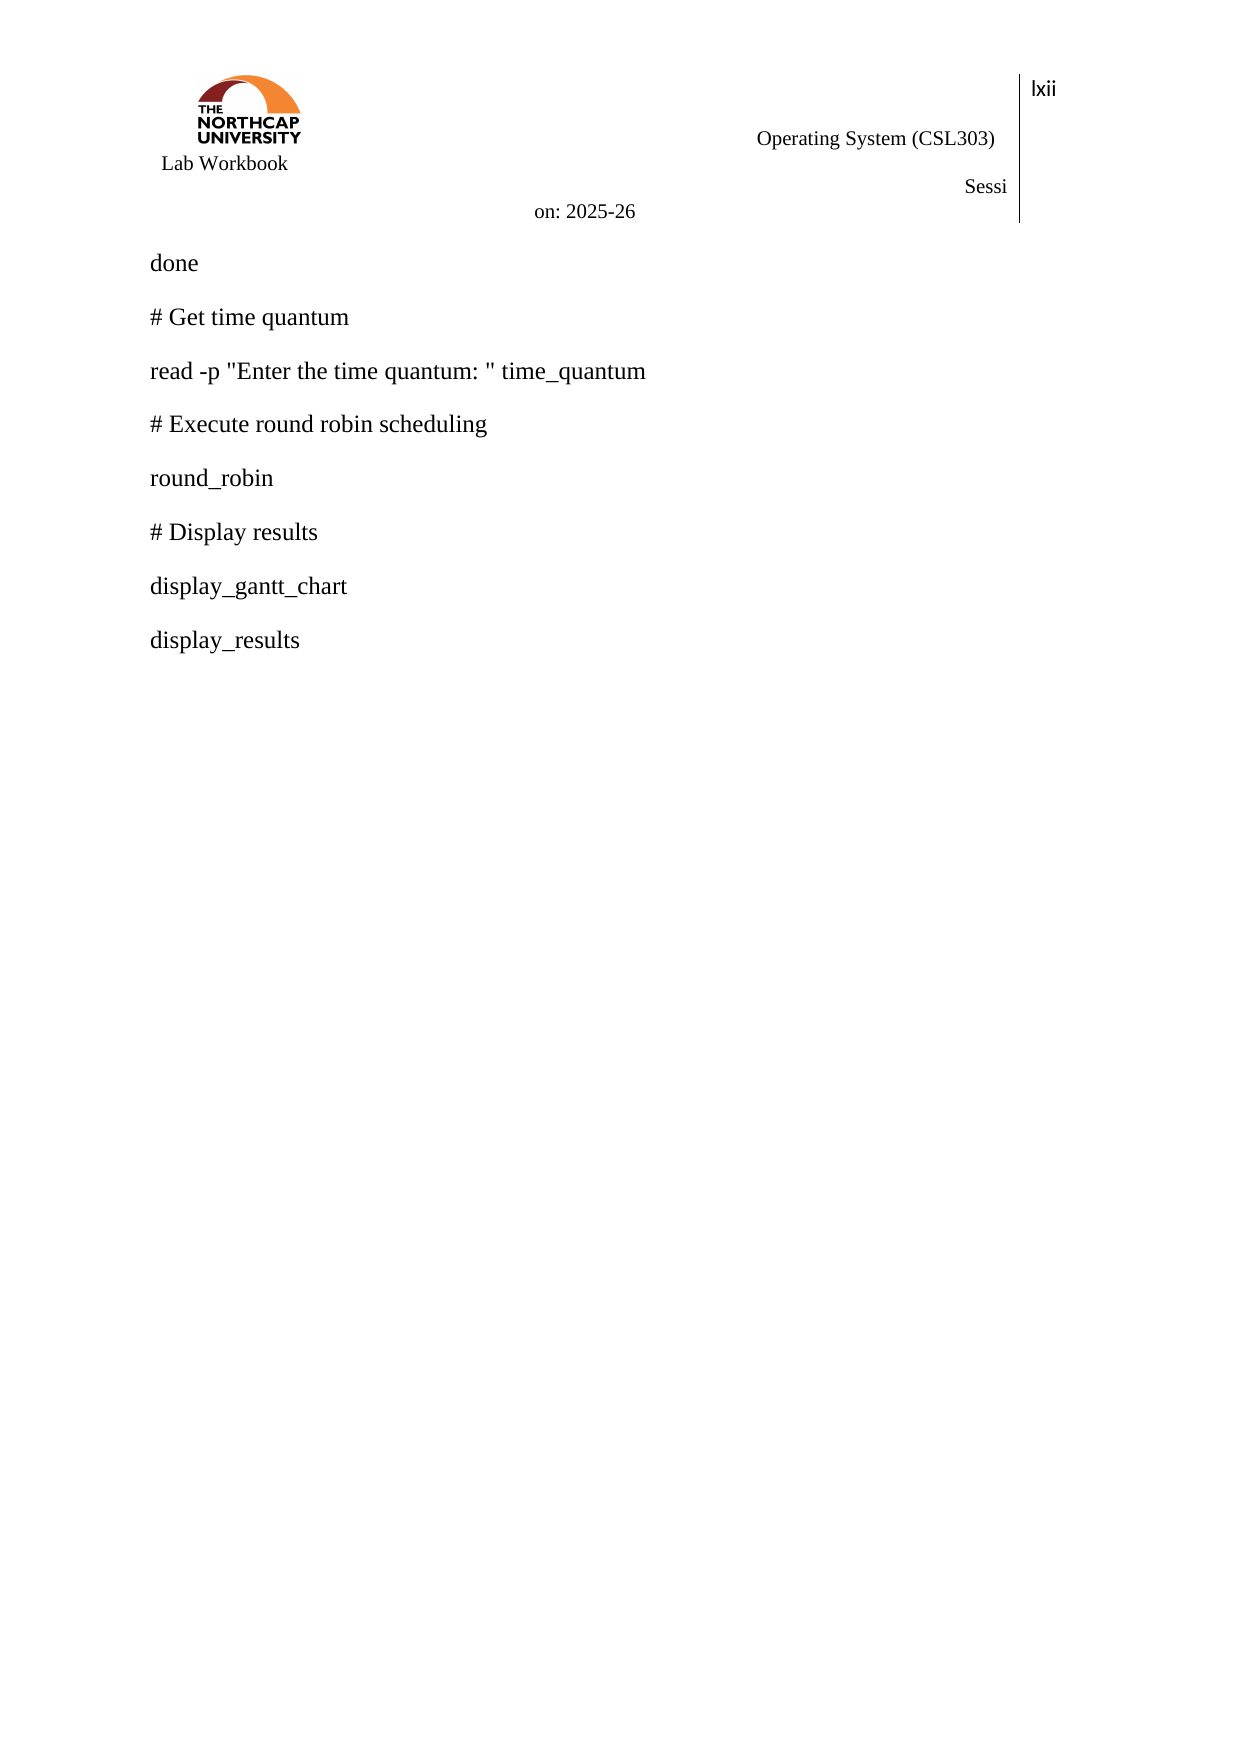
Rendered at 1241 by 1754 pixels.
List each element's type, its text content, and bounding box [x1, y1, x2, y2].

text # Execute round robin scheduling [150, 409, 1090, 438]
text # Display results [150, 517, 1090, 546]
picture [197, 73, 302, 146]
text read -p "Enter the time quantum: " time_quantum [150, 356, 1090, 384]
text round_robin [150, 463, 1090, 492]
text done [150, 248, 1090, 277]
text display_gantt_chart [150, 571, 1090, 600]
text # Get time quantum [150, 302, 1090, 331]
text display_results [150, 625, 1090, 654]
